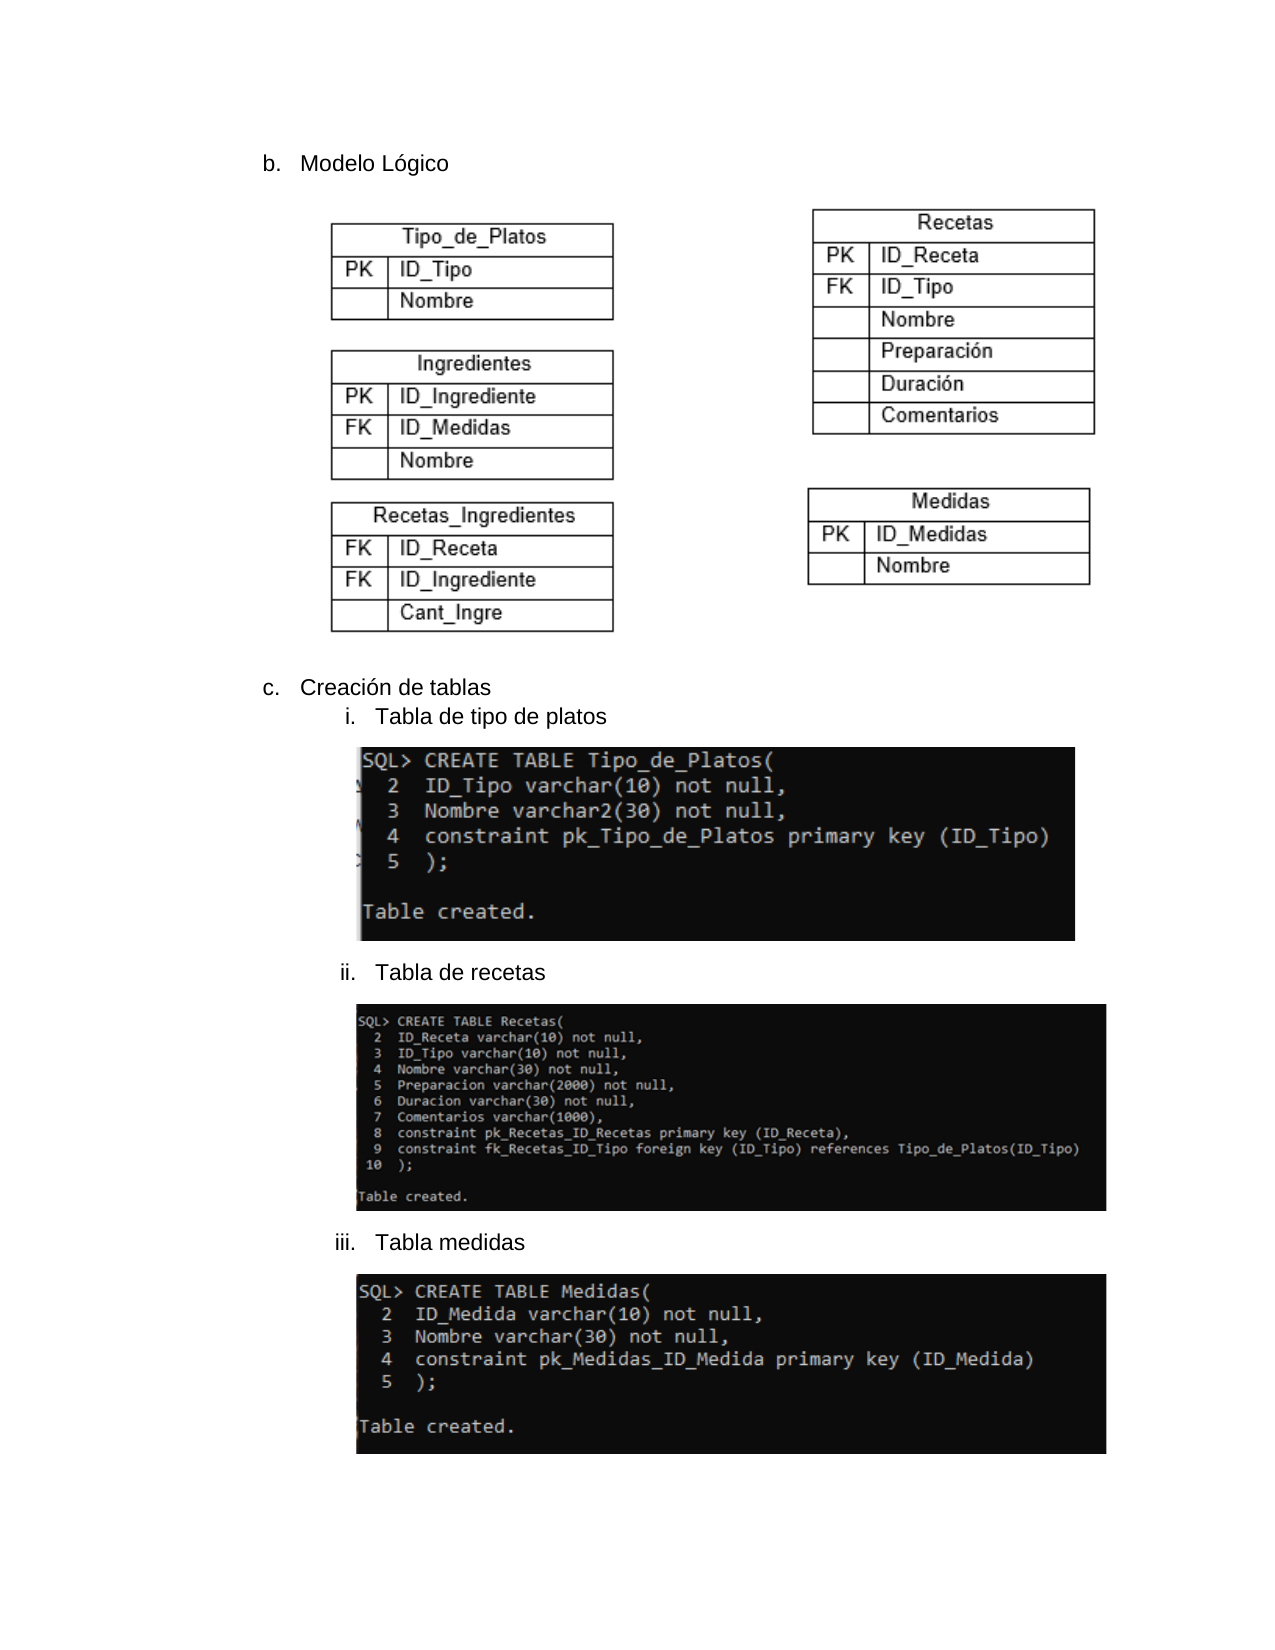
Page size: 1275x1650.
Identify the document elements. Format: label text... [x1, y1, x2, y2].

list Modelo Lógico [262, 150, 1125, 176]
list Creación de tablas [262, 674, 1125, 701]
picture [356, 747, 1075, 941]
list Tabla de tipo de platos [356, 703, 1125, 729]
list Tabla de recetas [356, 959, 1125, 985]
picture [356, 1004, 1107, 1211]
picture [300, 178, 1161, 673]
picture [356, 1274, 1107, 1454]
list Tabla medidas [356, 1229, 1125, 1256]
